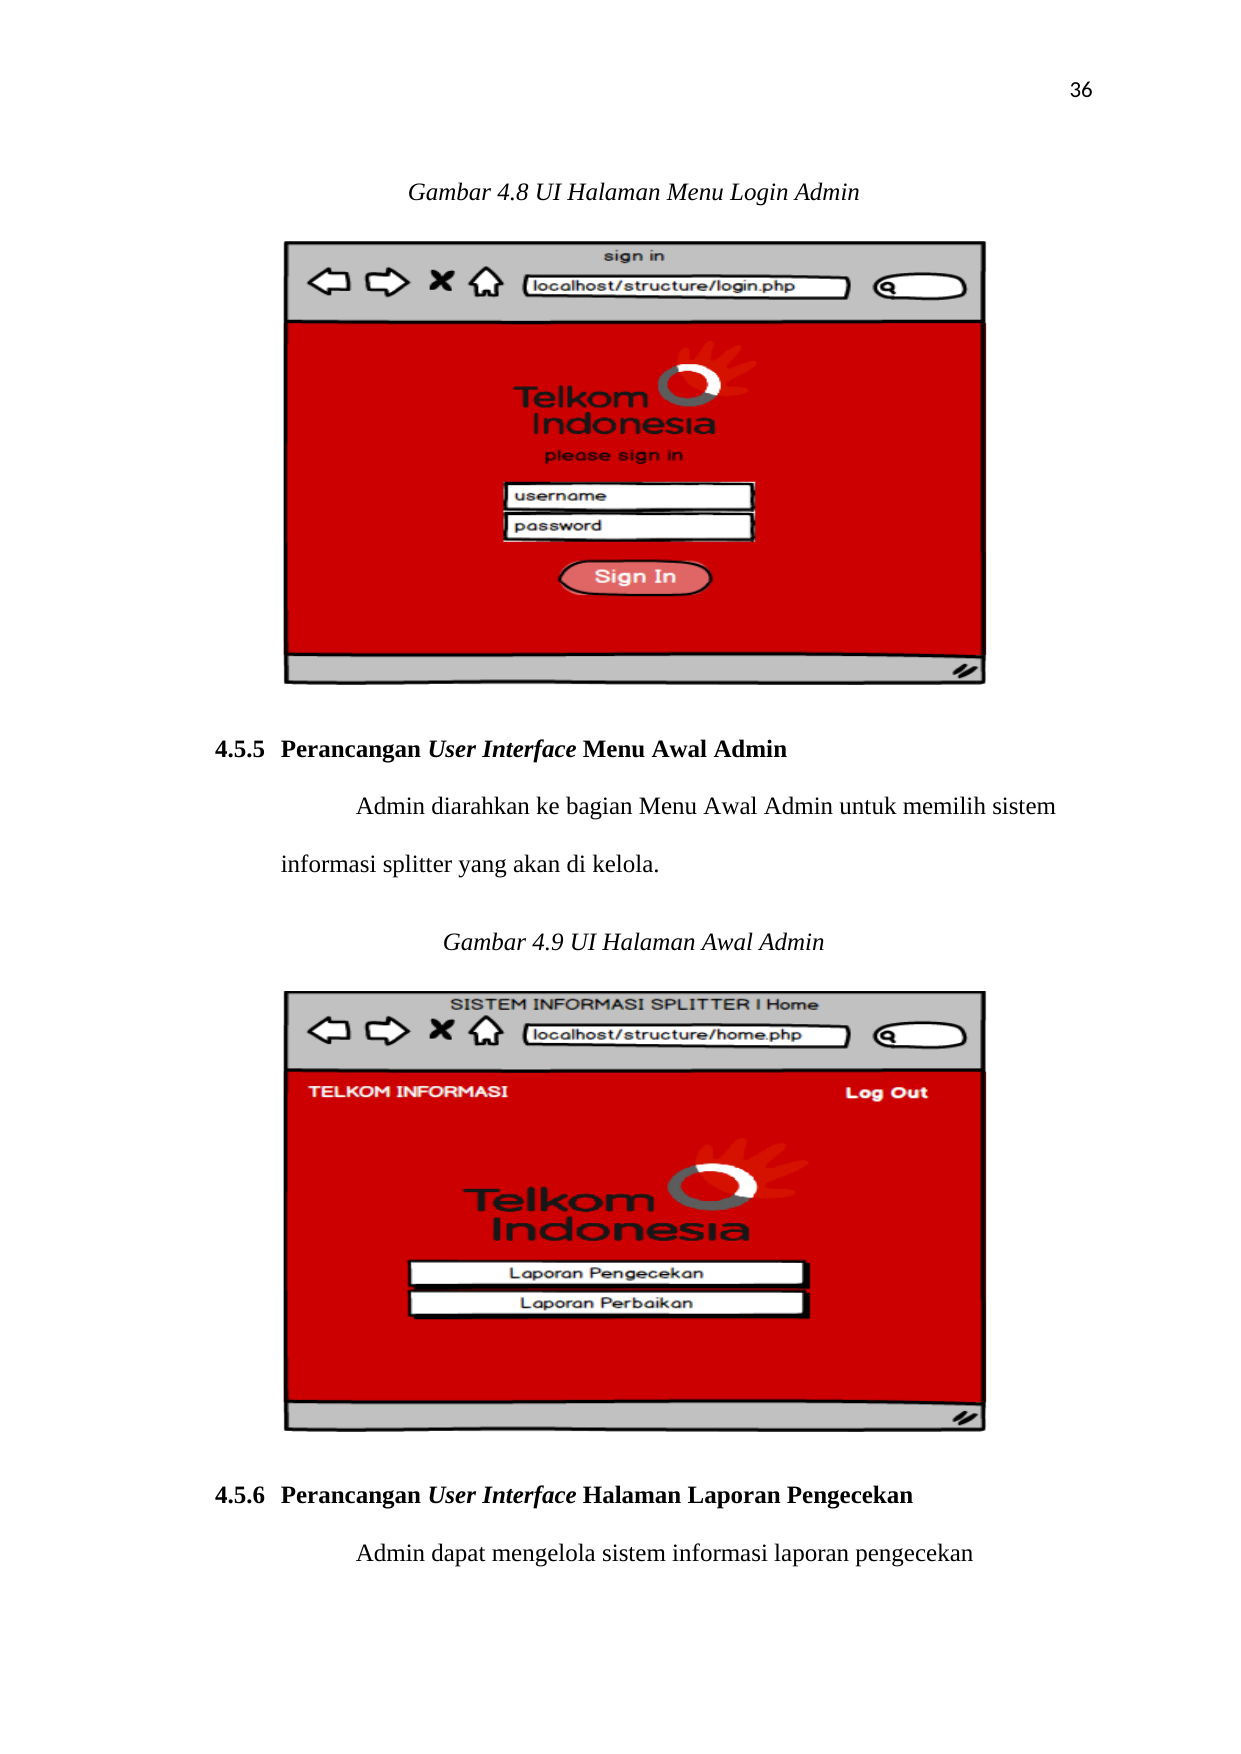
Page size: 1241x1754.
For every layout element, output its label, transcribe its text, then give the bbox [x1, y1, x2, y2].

subtitle Perancangan User Interface Menu Awal Admin [215, 734, 1092, 762]
picture [283, 241, 987, 685]
text Gambar 4.9 UI Halaman Awal Admin [177, 927, 1092, 956]
text Gambar 4.8 UI Halaman Menu Login Admin [177, 177, 1092, 206]
text Admin dapat mengelola sistem informasi laporan pengecekan [281, 1538, 1092, 1567]
picture [283, 991, 987, 1432]
subtitle Perancangan User Interface Halaman Laporan Pengecekan [215, 1481, 1092, 1509]
text Admin diarahkan ke bagian Menu Awal Admin untuk memilih sistem informasi splitter yang akan di kelola. [281, 791, 1092, 877]
